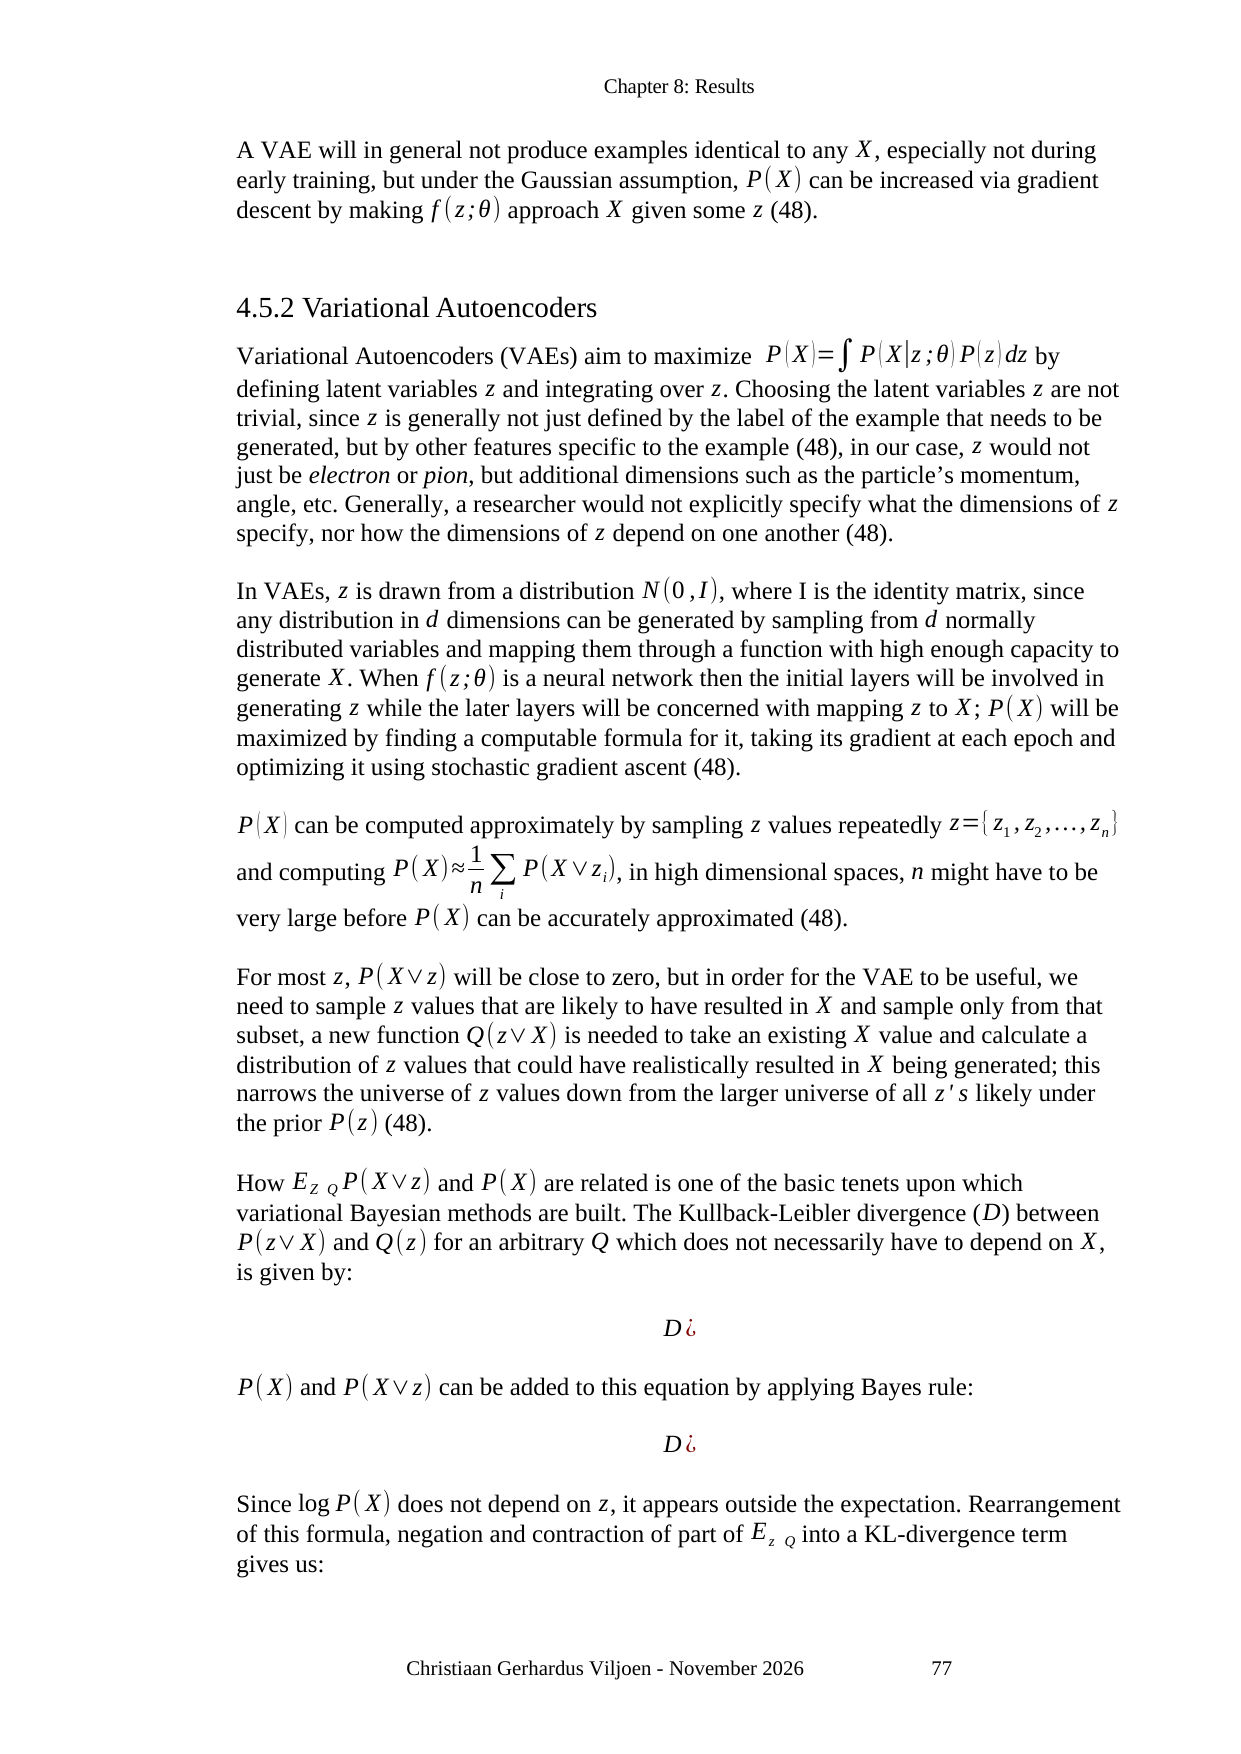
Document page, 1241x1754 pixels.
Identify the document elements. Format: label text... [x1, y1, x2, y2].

text A VAE will in general not produce examples identical to any , especially not during early training, but under the Gaussian assumption, can be increased via gradient descent by making approach given some . [236, 135, 1122, 224]
text In VAEs, is drawn from a distribution , where I is the identity matrix, since any distribution in dimensions can be generated by sampling from normally distributed variables and mapping them through a function with high enough capacity to generate . When is a neural network then the initial layers will be involved in generating while the later layers will be concerned with mapping to ; will be maximized by finding a computable formula for it, taking its gradient at each epoch and optimizing it using stochastic gradient ascent . [236, 575, 1122, 780]
text and can be added to this equation by applying Bayes rule: [236, 1372, 1122, 1402]
text For most , will be close to zero, but in order for the VAE to be useful, we need to sample values that are likely to have resulted in and sample only from that subset, a new function is needed to take an existing value and calculate a distribution of values that could have realistically resulted in being generated; this narrows the universe of values down from the larger universe of all likely under the prior . [236, 961, 1122, 1137]
text Variational Autoencoders (VAEs) aim to maximize by defining latent variables and integrating over . Choosing the latent variables are not trivial, since is generally not just defined by the label of the example that needs to be generated, but by other features specific to the example , in our case, would not just be electron or pion, but additional dimensions such as the particle’s momentum, angle, etc. Generally, a researcher would not explicitly specify what the dimensions of specify, nor how the dimensions of depend on one another . [236, 336, 1122, 547]
text Since does not depend on , it appears outside the expectation. Rearrangement of this formula, negation and contraction of part of into a KL-divergence term gives us: [236, 1488, 1122, 1578]
text How and are related is one of the basic tenets upon which variational Bayesian methods are built. The Kullback-Leibler divergence () between and for an arbitrary which does not necessarily have to depend on , is given by: [236, 1166, 1122, 1286]
subtitle Variational Autoencoders [236, 290, 1122, 324]
text can be computed approximately by sampling values repeatedly and computing , in high dimensional spaces, might have to be very large before can be accurately approximated . [236, 809, 1122, 932]
